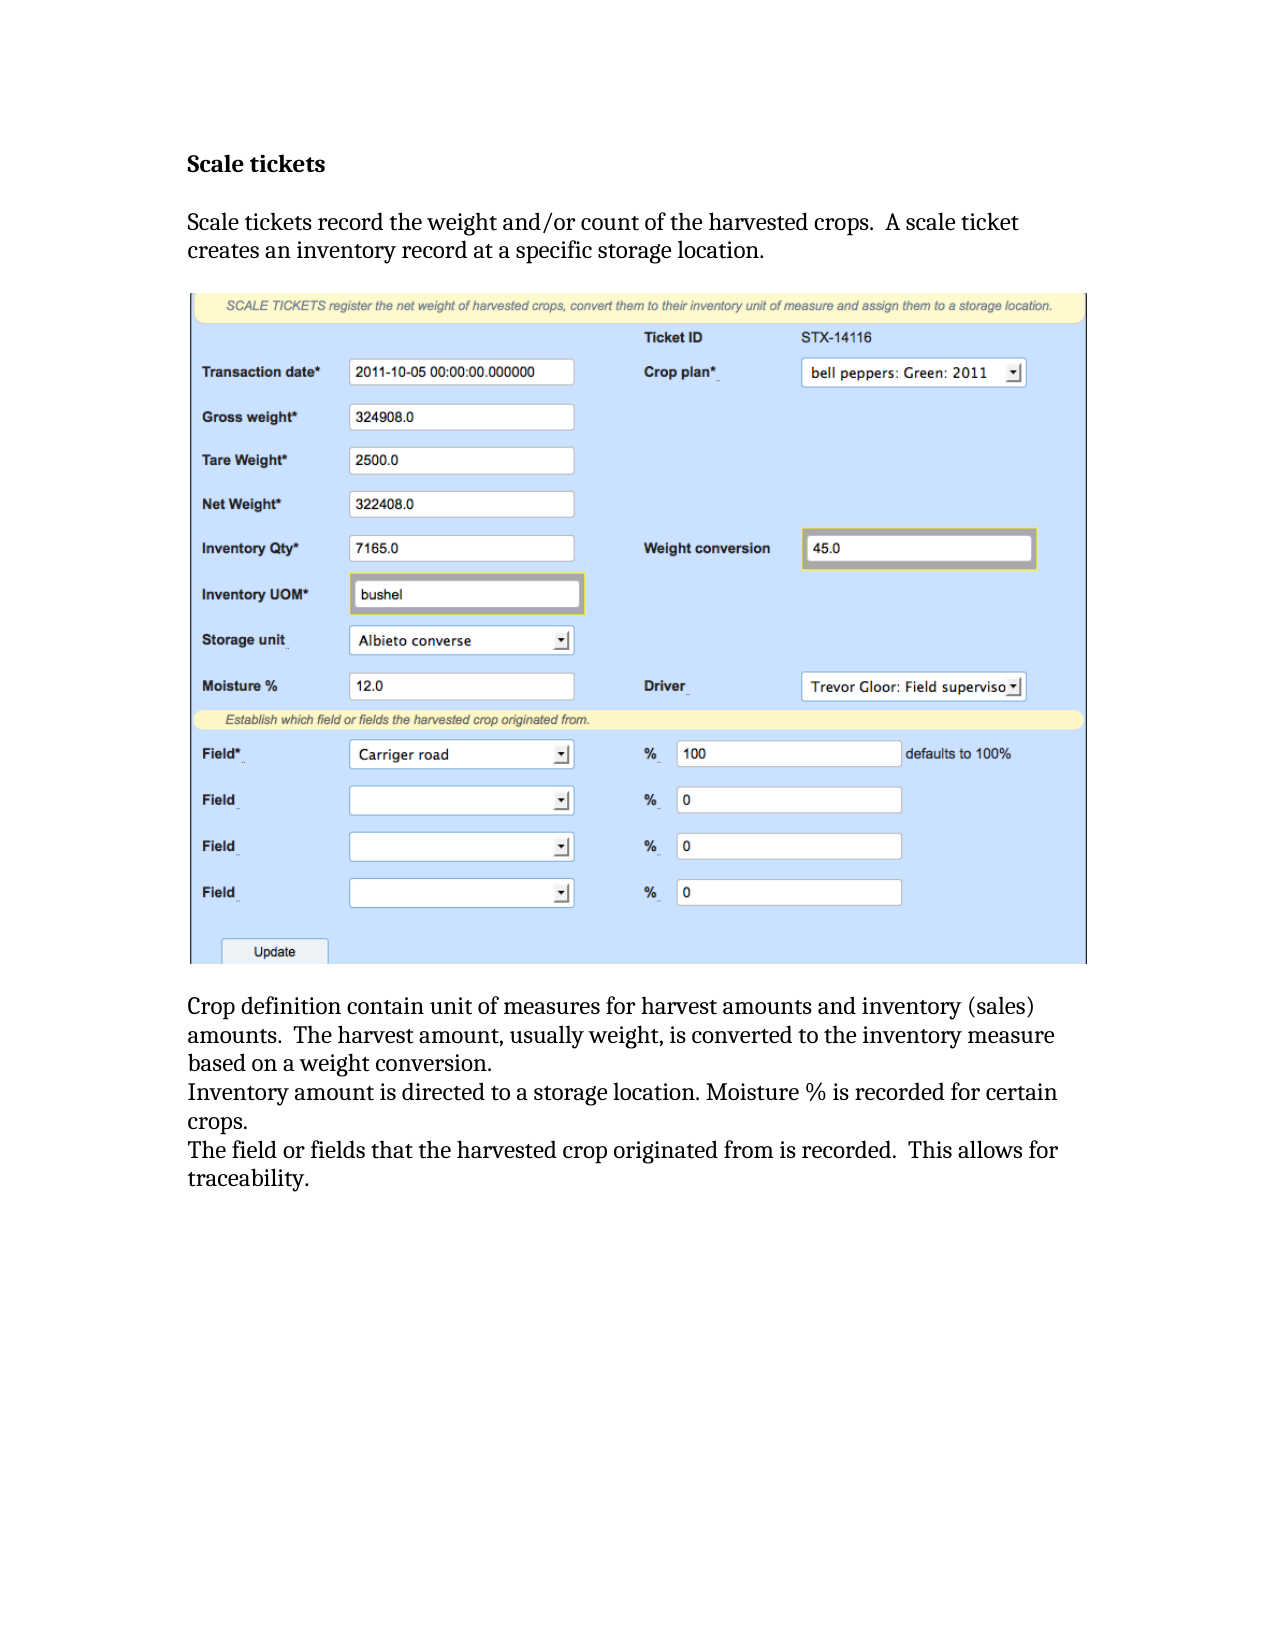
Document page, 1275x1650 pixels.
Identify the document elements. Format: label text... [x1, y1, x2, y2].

text Scale tickets record the weight and/or count of the harvested crops. A scale ticket creates an inventory record at a specific storage location. [187, 207, 1087, 265]
text Crop definition contain unit of measures for harvest amounts and inventory (sales) amounts. The harvest amount, usually weight, is converted to the inventory measure based on a weight conversion. [187, 992, 1087, 1078]
text Scale tickets [187, 150, 1087, 179]
text The field or fields that the harvested crop originated from is recorded. This allows for traceability. [187, 1136, 1087, 1193]
picture [187, 293, 1088, 964]
text Inventory amount is directed to a storage location. Moisture % is recorded for certain crops. [187, 1078, 1087, 1136]
